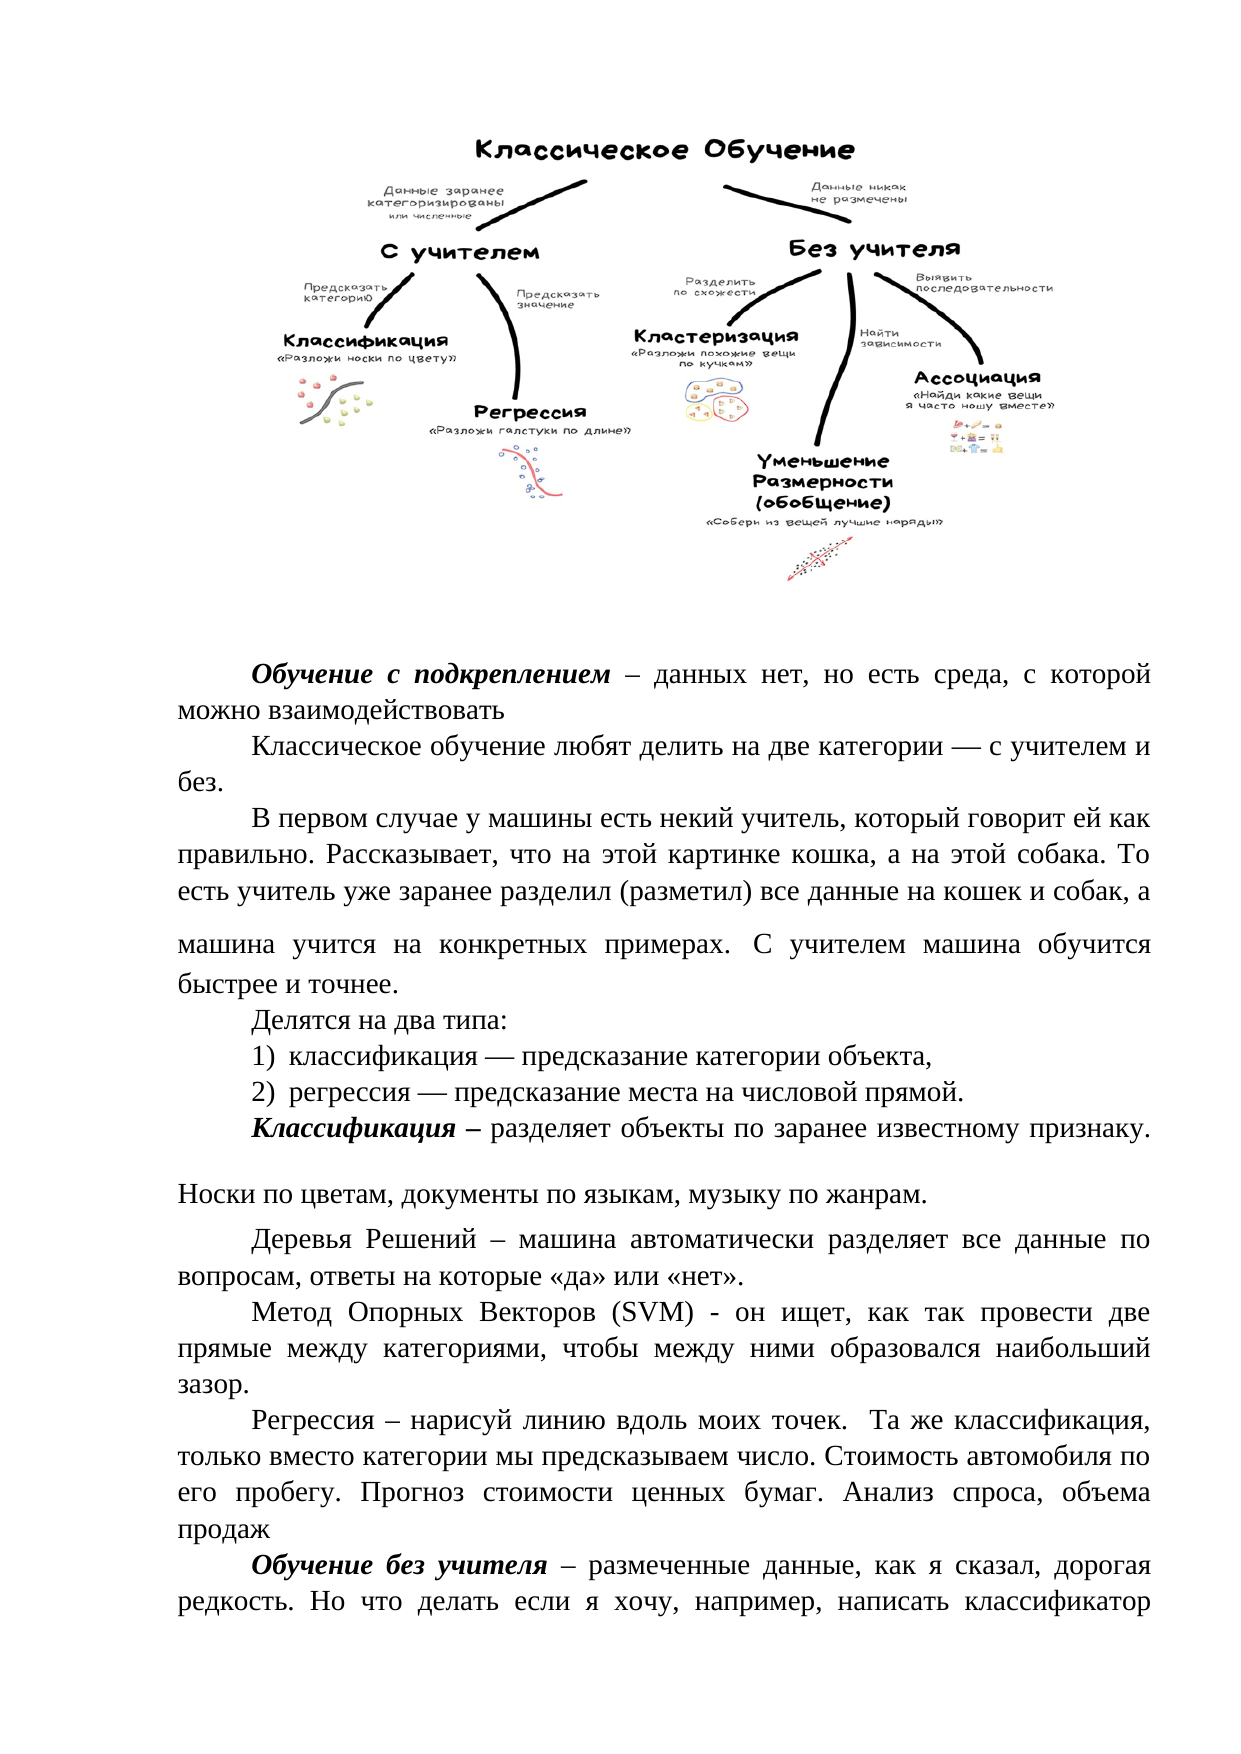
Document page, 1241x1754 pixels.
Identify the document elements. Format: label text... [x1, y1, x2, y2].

text Обучение с подкреплением – данных нет, но есть среда, с которой можно взаимодействовать [177, 656, 1152, 726]
list классификация — предсказание категории объекта, [251, 1038, 1152, 1072]
text Классификация – разделяет объекты по заранее известному признаку. Носки по цветам, документы по языкам, музыку по жанрам. [177, 1110, 1152, 1216]
text Деревья Решений – машина автоматически разделяет все данные по вопросам, ответы на которые «да» или «нет». [177, 1222, 1152, 1291]
text Регрессия – нарисуй линию вдоль моих точек. Та же классификация, только вместо категории мы предсказываем число. Стоимость автомобиля по его пробегу. Прогноз стоимости ценных бумаг. Анализ спроса, объема продаж [177, 1402, 1152, 1544]
picture [268, 118, 1061, 584]
text Классическое обучение любят делить на две категории — с учителем и без. [177, 728, 1152, 798]
text Метод Опорных Векторов (SVM) - он ищет, как так провести две прямые между категориями, чтобы между ними образовался наибольший зазор. [177, 1294, 1152, 1400]
text В первом случае у машины есть некий учитель, который говорит ей как правильно. Рассказывает, что на этой картинке кошка, а на этой собака. То есть учитель уже заранее разделил (разметил) все данные на кошек и собак, а машина учится на конкретных примерах. С учителем машина обучится быстрее и точнее. [177, 800, 1152, 999]
list регрессия — предсказание места на числовой прямой. [251, 1074, 1152, 1108]
text Делятся на два типа: [177, 1002, 1152, 1035]
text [177, 1547, 1152, 1617]
